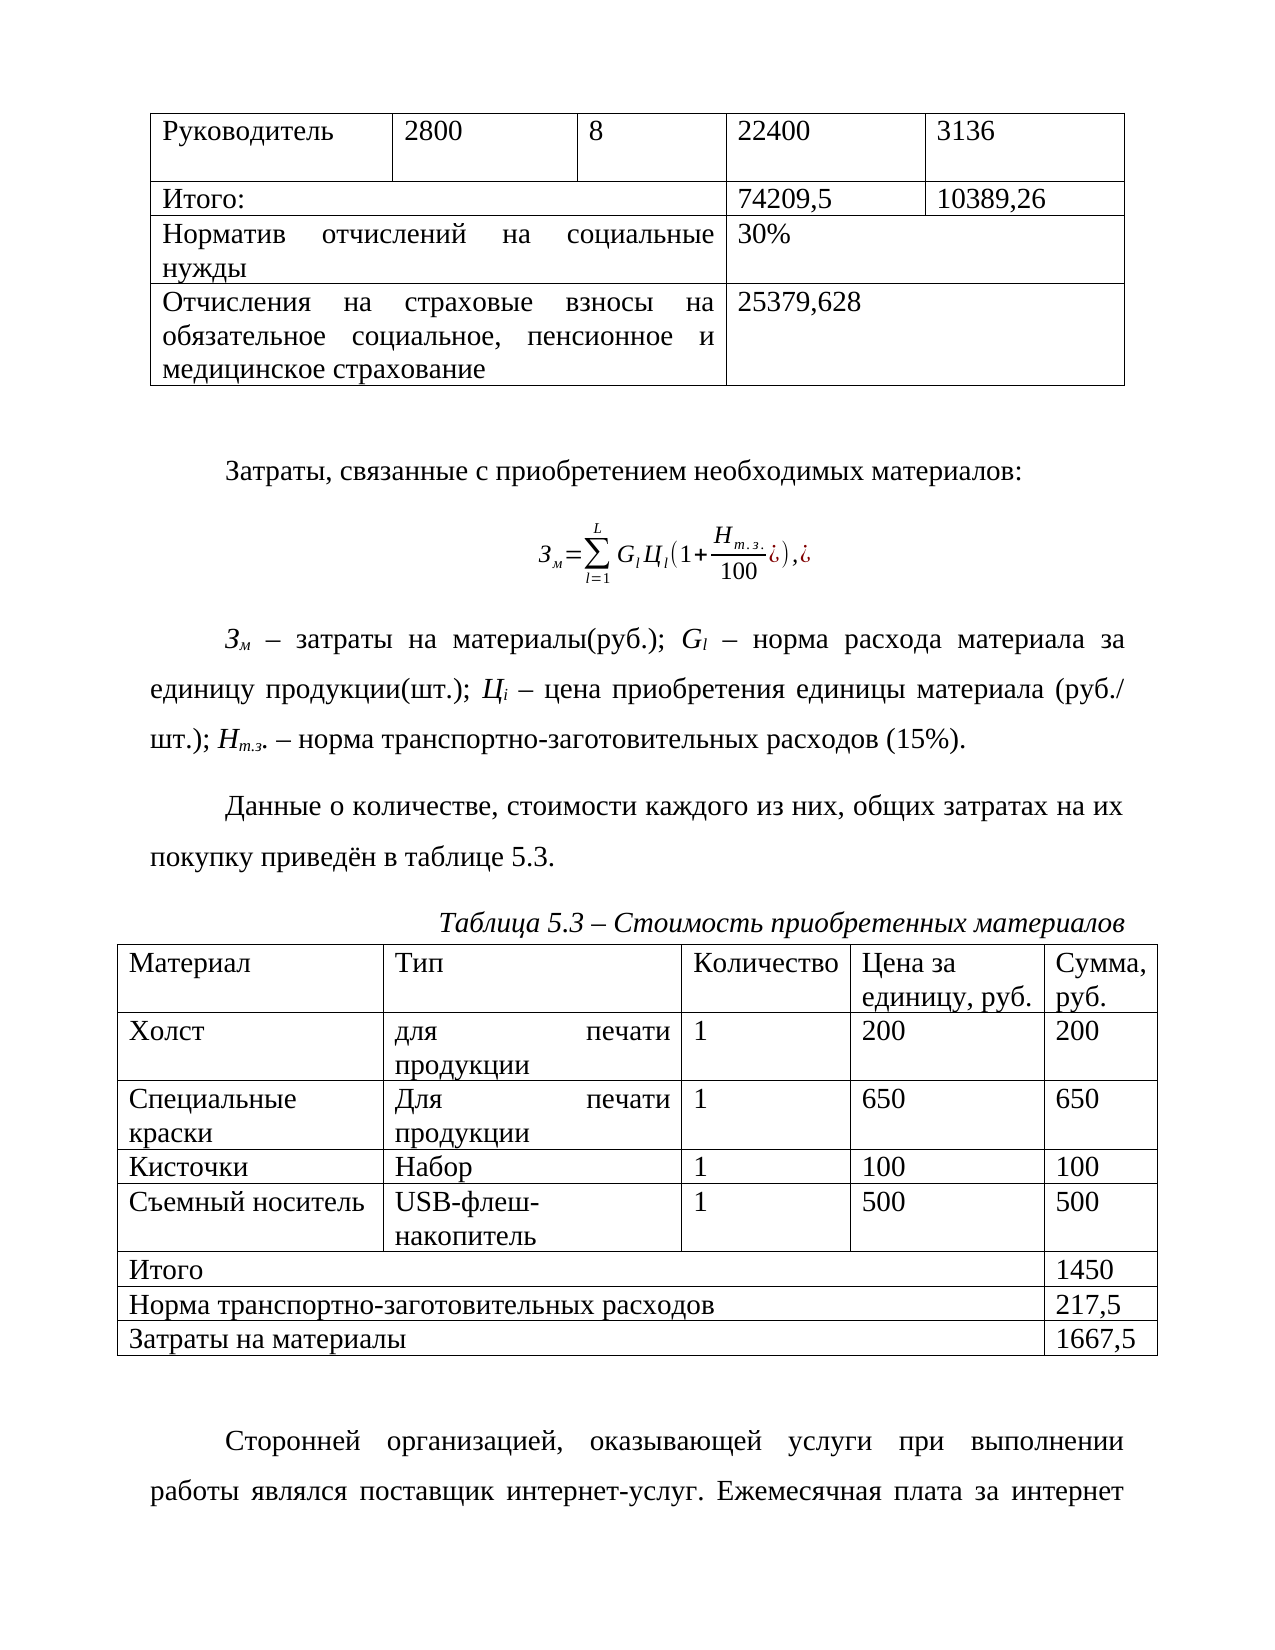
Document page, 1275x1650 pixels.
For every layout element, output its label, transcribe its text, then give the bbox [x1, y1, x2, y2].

table_cell 500 [851, 1184, 1044, 1251]
table_cell 3136 [926, 114, 1124, 181]
table_cell 500 [1045, 1184, 1157, 1251]
table_cell Набор [384, 1150, 681, 1183]
table_header Материал [118, 945, 383, 1012]
table_cell Итого [118, 1252, 1044, 1286]
text Зм – затраты на материалы(руб.); Gl – норма расхода материала за единицу продукции(шт.); Цi – цена приобретения единицы материала (руб./ шт.); Нт.з. – норма транспортно-заготовительных расходов (15%). [150, 621, 1125, 755]
table_cell 22400 [727, 114, 925, 181]
table_header Сумма, руб. [1045, 945, 1157, 1012]
table_header Тип [384, 945, 681, 1012]
table_cell Специальные краски [118, 1081, 383, 1148]
table_cell 100 [1045, 1150, 1157, 1183]
table_cell USB-флеш-накопитель [384, 1184, 681, 1251]
table_cell 74209,5 [727, 182, 925, 215]
table_header Цена за единицу, руб. [851, 945, 1044, 1012]
table_cell 1 [682, 1184, 850, 1251]
table_cell Итого: [151, 182, 726, 215]
table_cell 1450 [1045, 1252, 1157, 1286]
table_cell 650 [1045, 1081, 1157, 1148]
table_cell 2800 [393, 114, 577, 181]
table_header Количество [682, 945, 850, 1012]
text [150, 1423, 1125, 1507]
table_cell Руководитель [151, 114, 392, 181]
table_cell Холст [118, 1013, 383, 1080]
table_cell Отчисления на страховые взносы на обязательное социальное, пенсионное и медицинское страхование [151, 284, 726, 385]
table_cell 1 [682, 1150, 850, 1183]
table_cell 1667,5 [1045, 1321, 1157, 1355]
text Данные о количестве, стоимости каждого из них, общих затратах на их покупку приведён в таблице 5.3. [150, 788, 1125, 872]
table_cell Затраты на материалы [118, 1321, 1044, 1355]
table_cell 200 [1045, 1013, 1157, 1080]
table_cell 30% [727, 216, 1124, 283]
table_cell 217,5 [1045, 1287, 1157, 1320]
table_cell 10389,26 [926, 182, 1124, 215]
table_cell 200 [851, 1013, 1044, 1080]
table_cell 650 [851, 1081, 1044, 1148]
text Затраты, связанные с приобретением необходимых материалов: [150, 453, 1125, 487]
table_cell 100 [851, 1150, 1044, 1183]
table_cell для печати продукции [384, 1013, 681, 1080]
table_cell Съемный носитель [118, 1184, 383, 1251]
table_cell 8 [578, 114, 726, 181]
table_cell 25379,628 [727, 284, 1124, 385]
table_cell Кисточки [118, 1150, 383, 1183]
table_cell Норматив отчислений на социальные нужды [151, 216, 726, 283]
table_cell 1 [682, 1013, 850, 1080]
table_cell Норма транспортно-заготовительных расходов [118, 1287, 1044, 1320]
table_cell Для печати продукции [384, 1081, 681, 1148]
table_cell 1 [682, 1081, 850, 1148]
text Таблица 5.3 – Стоимость приобретенных материалов [150, 906, 1125, 939]
